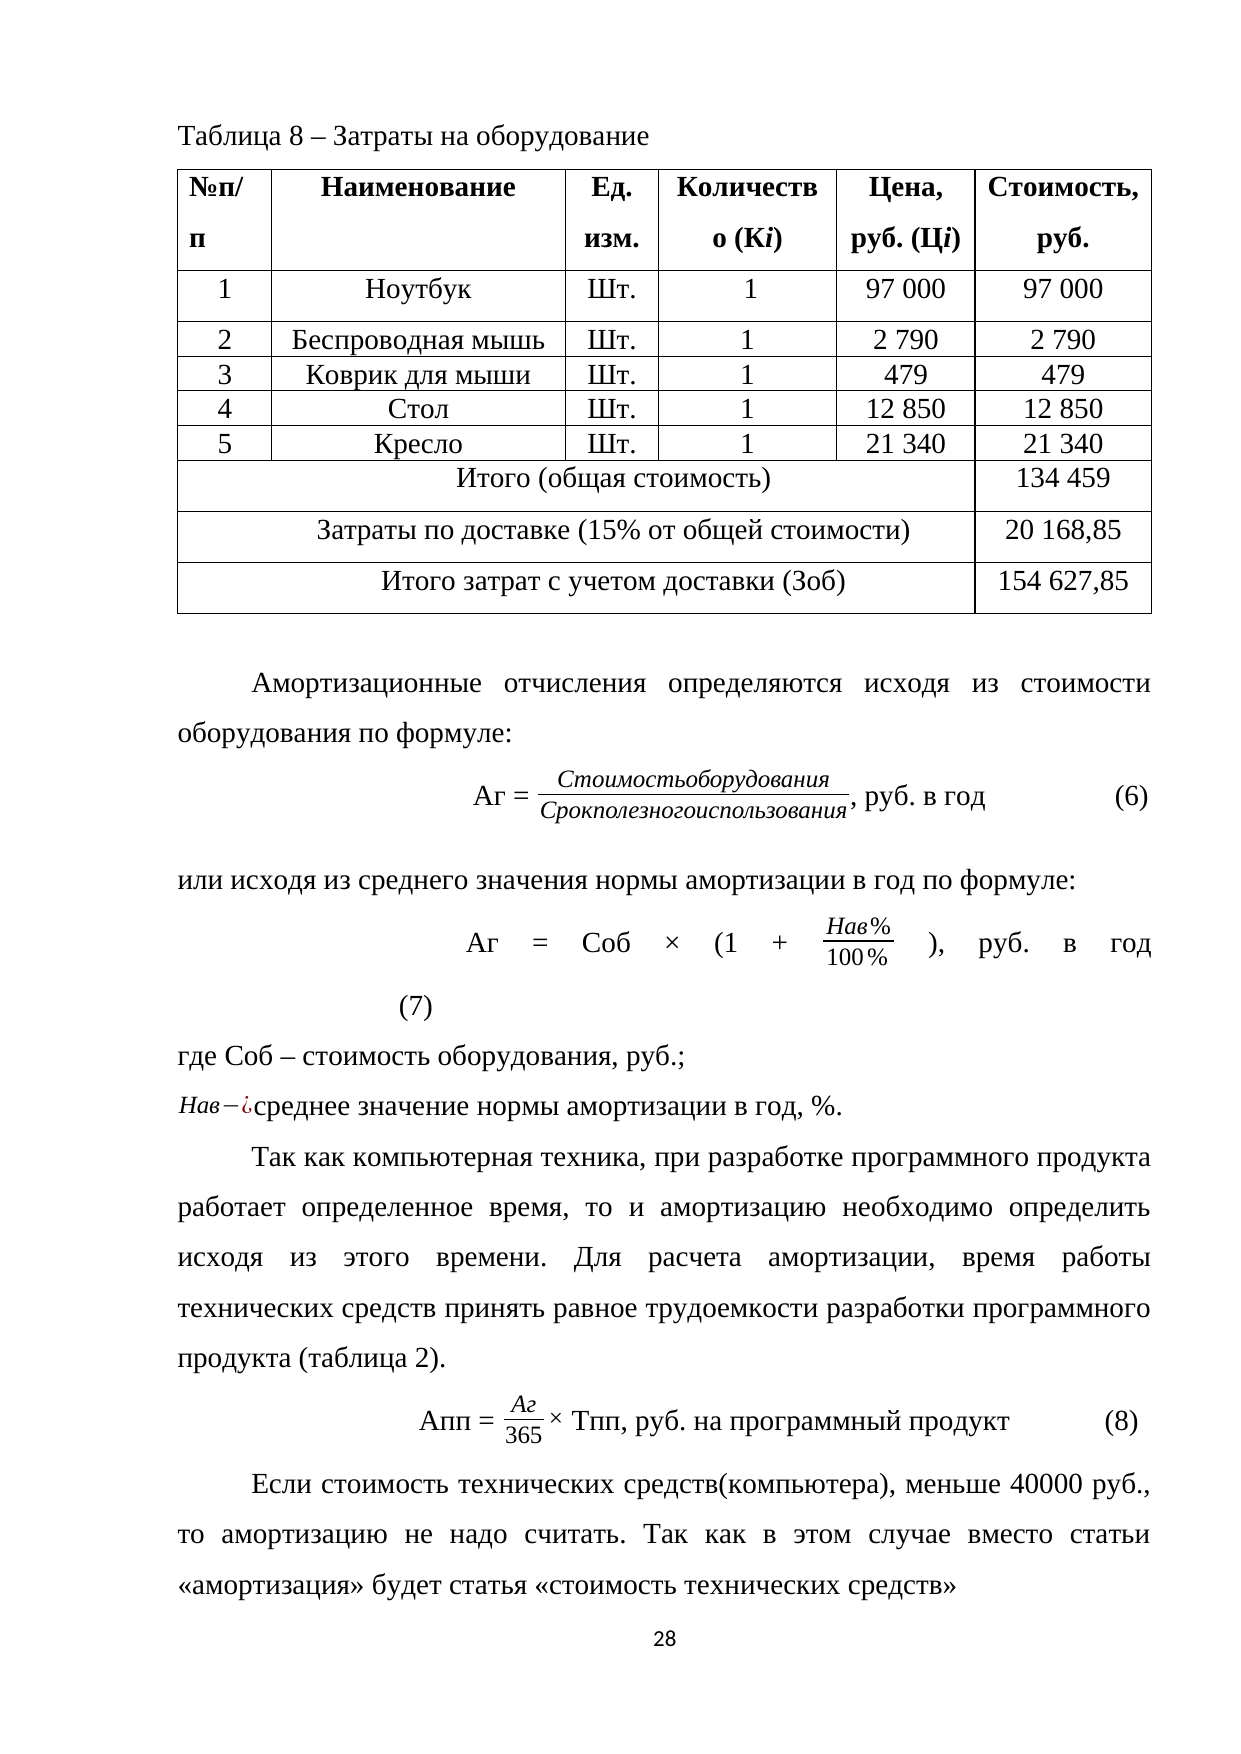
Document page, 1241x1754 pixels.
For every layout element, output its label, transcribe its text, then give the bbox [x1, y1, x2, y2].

text Амортизационные отчисления определяются исходя из стоимости оборудования по формуле: [177, 665, 1152, 748]
table_cell 1 [659, 357, 836, 390]
table_cell Беспроводная мышь [272, 322, 565, 356]
table_cell Затраты по доставке (15% от общей стоимости) [178, 512, 974, 562]
table_cell 1 [659, 391, 836, 425]
table_cell 21 340 [976, 426, 1151, 459]
table_cell 154 627,85 [976, 563, 1151, 613]
table_cell Шт. [566, 271, 658, 321]
text где Соб – стоимость оборудования, руб.; [177, 1038, 1152, 1072]
text или исходя из среднего значения нормы амортизации в год по формуле: [177, 862, 1152, 895]
text Апп = Тпп, руб. на программный продукт (8) [177, 1390, 1152, 1449]
text среднее значение нормы амортизации в год, %. [177, 1088, 1152, 1122]
text Аг = , руб. в год (6) [399, 765, 1152, 824]
table_cell Стол [272, 391, 565, 425]
table_cell 1 [659, 426, 836, 459]
table_cell 2 790 [837, 322, 974, 356]
table_cell 12 850 [837, 391, 974, 425]
text Если стоимость технических средств(компьютера), меньше 40000 руб., то амортизацию не надо считать. Так как в этом случае вместо статьи «амортизация» будет статья «стоимость технических средств» [177, 1466, 1152, 1600]
table_cell 3 [178, 357, 271, 390]
table_cell Ноутбук [272, 271, 565, 321]
table_header Цена, руб. (Цi) [837, 170, 974, 270]
table_cell Итого затрат с учетом доставки (Зоб) [178, 563, 974, 613]
table_cell 4 [178, 391, 271, 425]
table_cell 97 000 [976, 271, 1151, 321]
table_cell Шт. [566, 426, 658, 459]
table_cell 21 340 [837, 426, 974, 459]
text Аг = Соб × (1 + ), руб. в год (7) [399, 912, 1152, 1021]
table_cell 12 850 [976, 391, 1151, 425]
table_cell 479 [976, 357, 1151, 390]
table_cell 479 [837, 357, 974, 390]
text Таблица 8 – Затраты на оборудование [177, 118, 1152, 152]
table_cell 20 168,85 [976, 512, 1151, 562]
table_cell 1 [178, 271, 271, 321]
table_cell 1 [659, 322, 836, 356]
text Так как компьютерная техника, при разработке программного продукта работает определенное время, то и амортизацию необходимо определить исходя из этого времени. Для расчета амортизации, время работы технических средств принять равное трудоемкости разработки программного продукта (таблица 2). [177, 1139, 1152, 1374]
table_cell 134 459 [976, 461, 1151, 511]
table_cell Шт. [566, 357, 658, 390]
table_header №п/п [178, 170, 271, 270]
table_cell 2 790 [976, 322, 1151, 356]
table_header Наименование [272, 170, 565, 270]
table_cell 2 [178, 322, 271, 356]
table_cell 5 [178, 426, 271, 459]
table_cell 97 000 [837, 271, 974, 321]
table_cell Шт. [566, 322, 658, 356]
table_header Ед. изм. [566, 170, 658, 270]
table_header Стоимость, руб. [976, 170, 1151, 270]
table_header Количество (Кi) [659, 170, 836, 270]
table_cell Кресло [272, 426, 565, 459]
table_cell Шт. [566, 391, 658, 425]
table_cell Коврик для мыши [272, 357, 565, 390]
table_cell 1 [659, 271, 836, 321]
table_cell Итого (общая стоимость) [178, 461, 974, 511]
